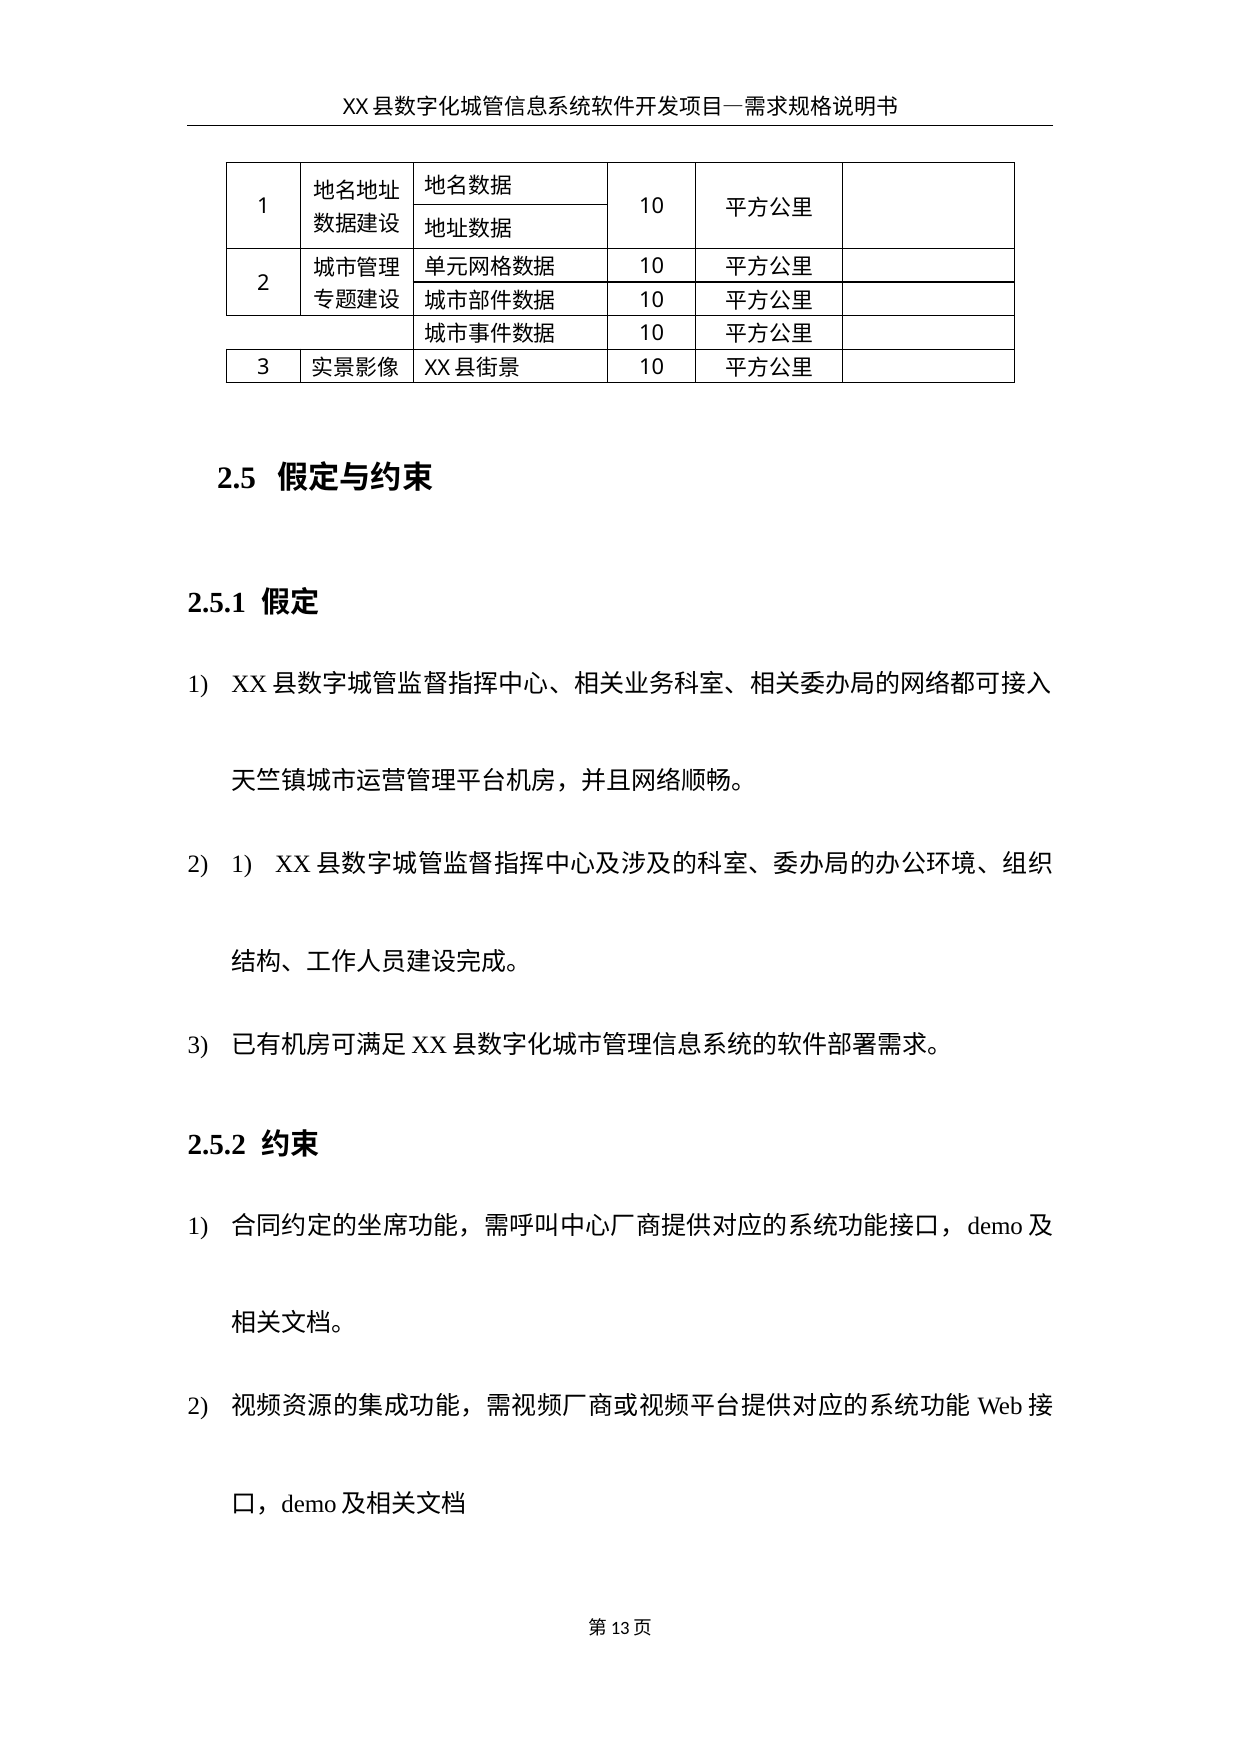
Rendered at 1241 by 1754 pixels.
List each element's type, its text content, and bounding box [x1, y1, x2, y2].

list 已有机房可满足XX县数字化城市管理信息系统的软件部署需求。 [187, 1010, 1053, 1075]
subtitle 约束 [187, 1109, 1053, 1174]
table_cell XX县街景 [414, 350, 607, 382]
table_cell 平方公里 [696, 350, 842, 382]
table_cell 平方公里 [696, 316, 842, 348]
table_cell 城市部件数据 [414, 283, 607, 315]
table_cell [843, 163, 1014, 248]
table_cell 平方公里 [696, 283, 842, 315]
table_cell 城市管理专题建设 [301, 249, 413, 315]
table_cell 10 [608, 283, 695, 315]
table_cell 2 [227, 249, 300, 315]
subtitle 假定与约束 [217, 443, 1053, 508]
table_cell [843, 283, 1014, 315]
table_cell 单元网格数据 [414, 249, 607, 281]
table_cell 10 [608, 316, 695, 348]
subtitle 假定 [187, 568, 1053, 633]
list 1) XX县数字城管监督指挥中心及涉及的科室、委办局的办公环境、组织结构、工作人员建设完成。 [187, 829, 1053, 992]
table_cell 城市事件数据 [414, 316, 607, 348]
table_cell 10 [608, 163, 695, 248]
table_cell 平方公里 [696, 163, 842, 248]
table_cell [843, 249, 1014, 281]
table_cell [843, 350, 1014, 382]
table_cell 1 [227, 163, 300, 248]
table_cell [843, 316, 1014, 348]
table_cell 地址数据 [414, 205, 607, 248]
list 合同约定的坐席功能，需呼叫中心厂商提供对应的系统功能接口，demo及相关文档。 [187, 1191, 1053, 1353]
table_cell 10 [608, 249, 695, 281]
table_cell 实景影像 [301, 350, 413, 382]
list XX县数字城管监督指挥中心、相关业务科室、相关委办局的网络都可接入天竺镇城市运营管理平台机房，并且网络顺畅。 [187, 649, 1053, 811]
list 视频资源的集成功能，需视频厂商或视频平台提供对应的系统功能Web接口，demo及相关文档 [187, 1371, 1053, 1534]
table_cell 地名地址数据建设 [301, 163, 413, 248]
table_cell 地名数据 [414, 163, 607, 204]
table_cell 3 [227, 350, 300, 382]
table_cell 10 [608, 350, 695, 382]
table_cell 平方公里 [696, 249, 842, 281]
